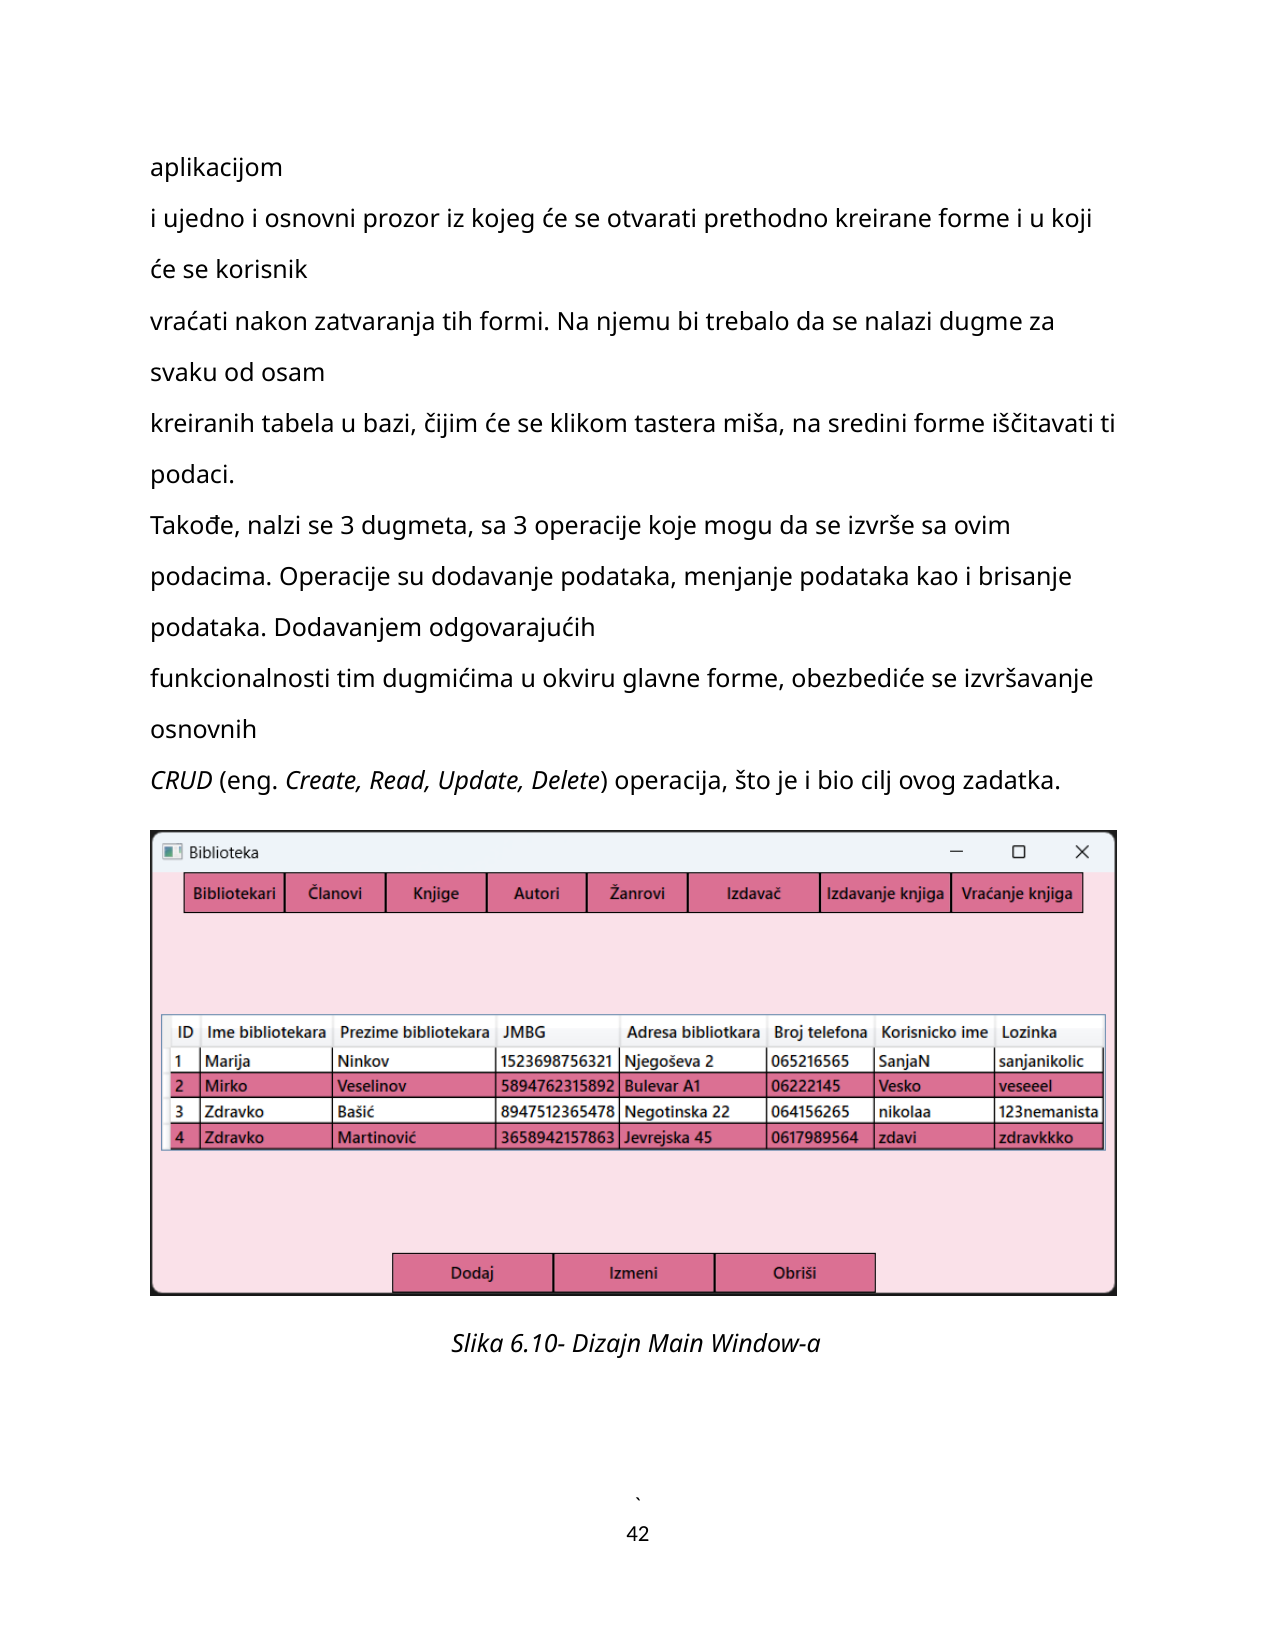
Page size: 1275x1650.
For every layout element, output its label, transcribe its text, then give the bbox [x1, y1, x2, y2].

text Slika 6.10- Dizajn Main Window-a [150, 1326, 1125, 1360]
picture [150, 830, 1117, 1296]
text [150, 150, 1125, 797]
